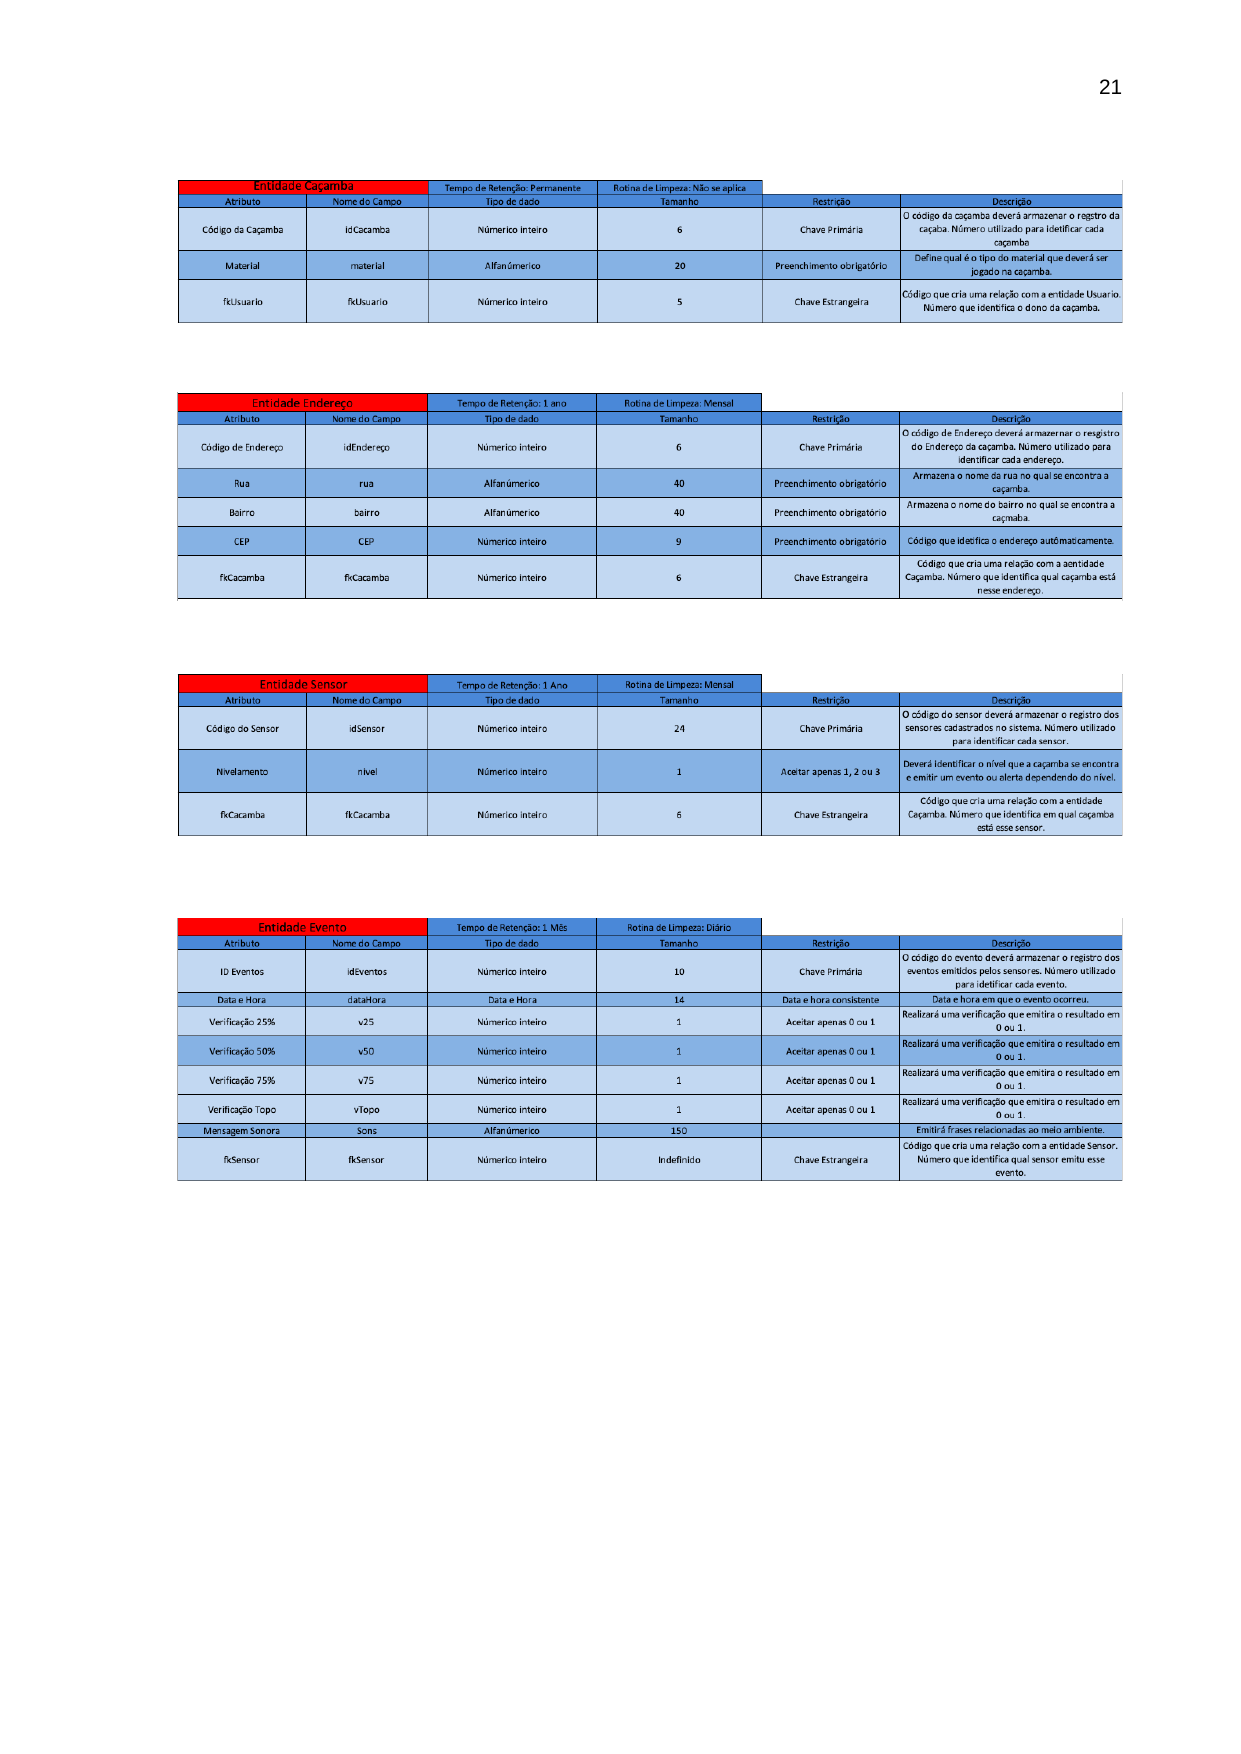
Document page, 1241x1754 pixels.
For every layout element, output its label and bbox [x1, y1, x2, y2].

picture [177, 918, 1123, 1181]
picture [177, 392, 1123, 601]
picture [177, 180, 1123, 323]
picture [177, 674, 1123, 836]
